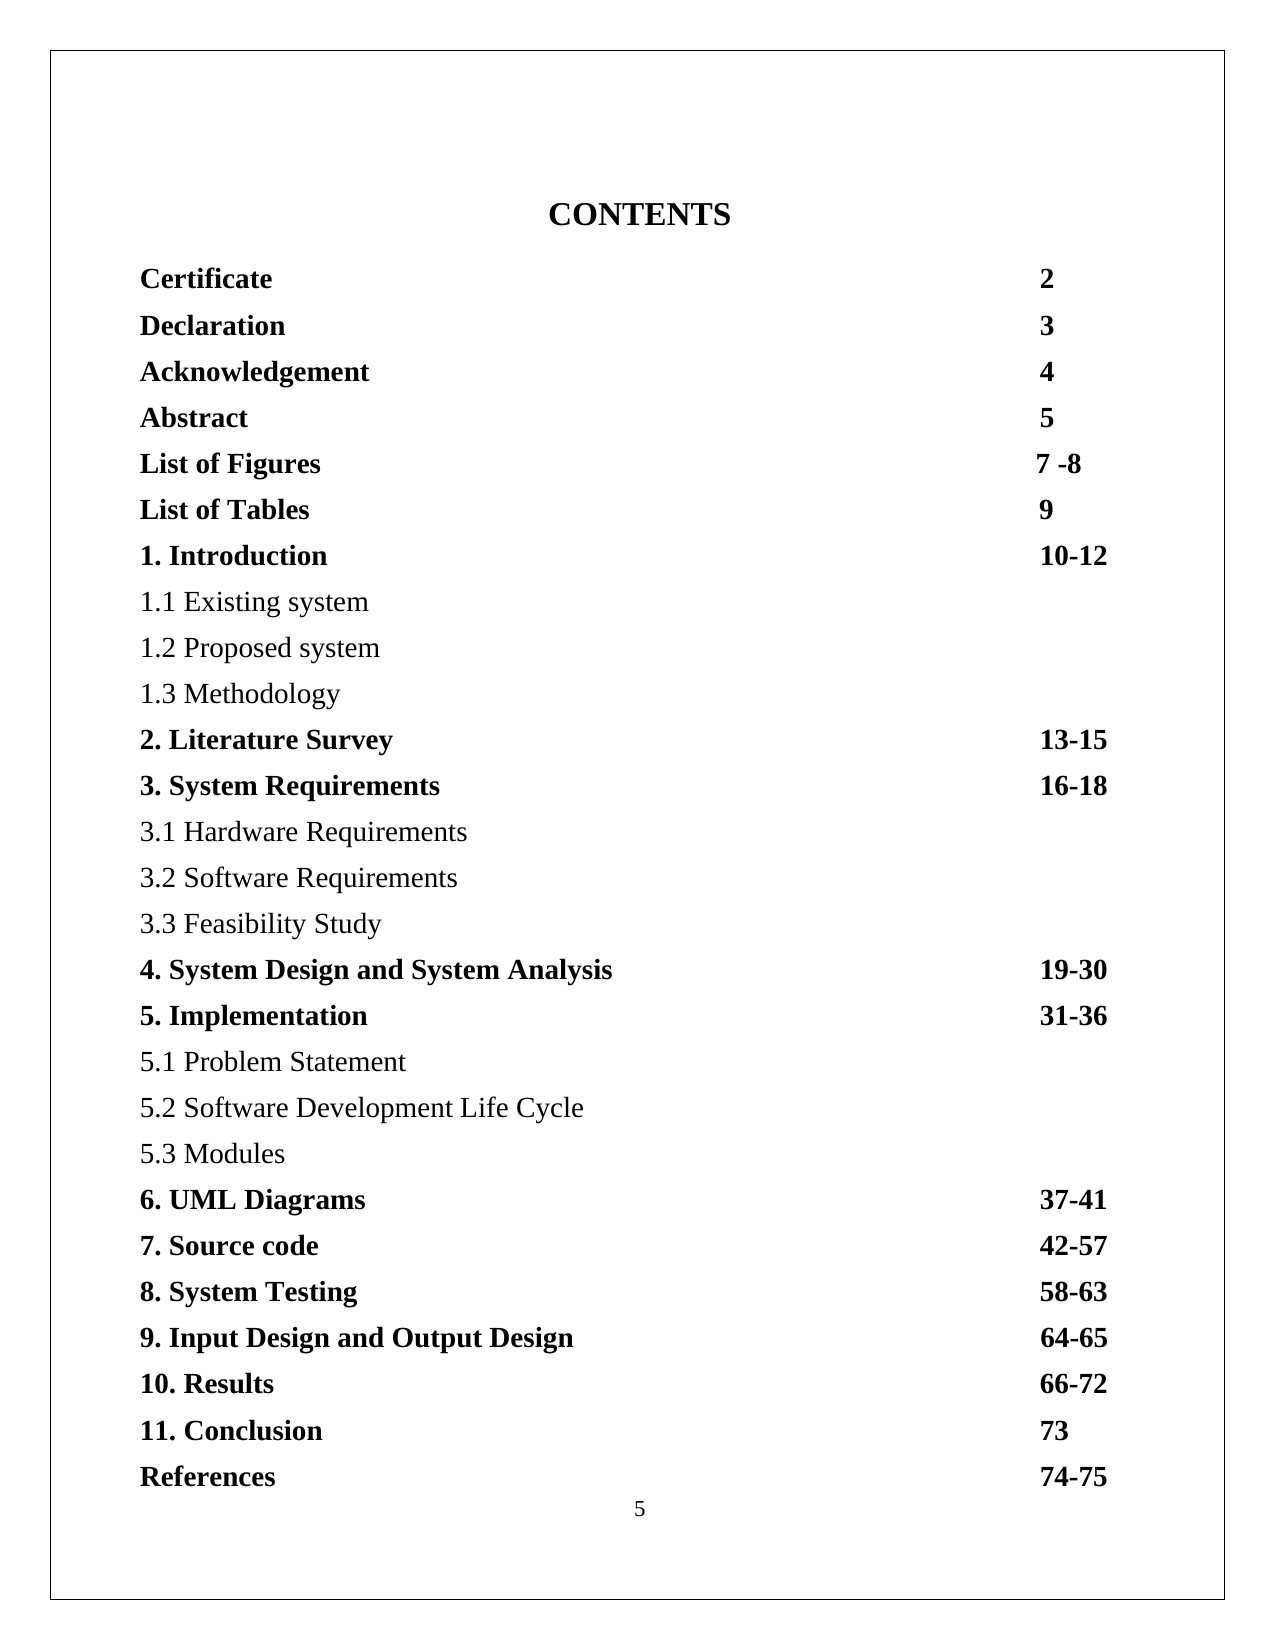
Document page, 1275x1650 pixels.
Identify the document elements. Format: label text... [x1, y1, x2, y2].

text 1. Introduction 10-12 [139, 538, 1139, 571]
text 3. System Requirements 16-18 [139, 768, 1139, 802]
text CONTENTS [139, 194, 1139, 233]
text List of Figures 7 -8 [139, 446, 1139, 479]
text 5. Implementation 31-36 [139, 998, 1139, 1032]
text 3.2 Software Requirements [139, 860, 1139, 894]
text 5.2 Software Development Life Cycle [139, 1090, 1139, 1124]
text 1.1 Existing system [139, 584, 1139, 617]
text Declaration 3 [139, 308, 1139, 341]
text 1.3 Methodology [139, 676, 1139, 709]
text List of Tables 9 [139, 492, 1139, 525]
text 6. UML Diagrams 37-41 [139, 1182, 1139, 1216]
text 9. Input Design and Output Design 64-65 [139, 1321, 1139, 1354]
text 1.2 Proposed system [139, 630, 1139, 663]
text 8. System Testing 58-63 [139, 1274, 1139, 1308]
text 2. Literature Survey 13-15 [139, 722, 1139, 756]
text 3.3 Feasibility Study [139, 906, 1139, 940]
text 5.3 Modules [139, 1136, 1139, 1170]
text 10. Results 66-72 [139, 1367, 1139, 1400]
text Abstract 5 [139, 400, 1139, 433]
text 3.1 Hardware Requirements [139, 814, 1139, 848]
text 4. System Design and System Analysis 19-30 [139, 952, 1139, 986]
text Acknowledgement 4 [139, 354, 1139, 387]
text 11. Conclusion 73 [139, 1413, 1139, 1446]
text 7. Source code 42-57 [139, 1228, 1139, 1262]
text 5.1 Problem Statement [139, 1044, 1139, 1078]
text References 74-75 [139, 1459, 1139, 1492]
text Certificate 2 [139, 262, 1139, 295]
